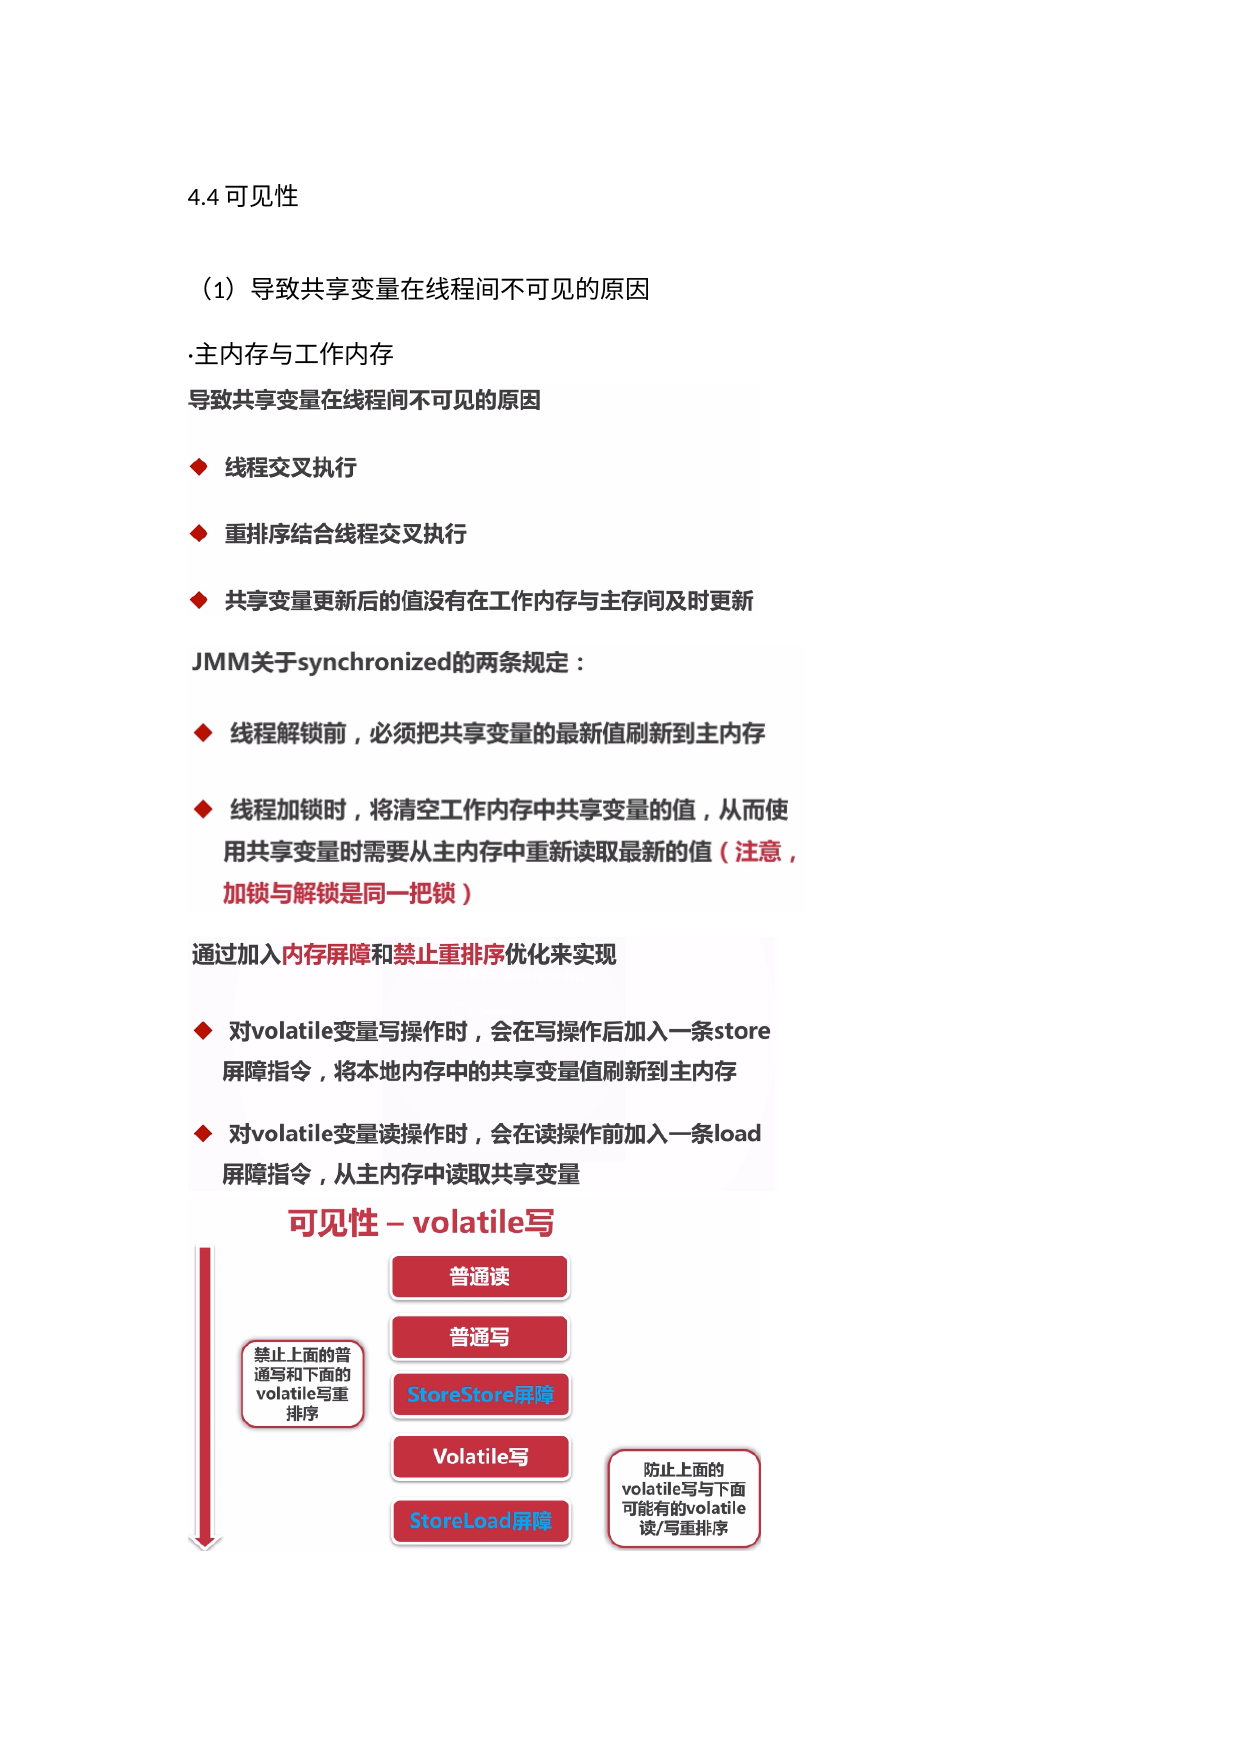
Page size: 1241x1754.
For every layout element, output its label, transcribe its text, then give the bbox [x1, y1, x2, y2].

picture [187, 385, 760, 616]
subtitle 4.4可见性 [187, 162, 1053, 227]
picture [187, 1197, 762, 1551]
picture [187, 645, 804, 912]
list ·主内存与工作内存 [187, 320, 1053, 385]
picture [187, 937, 775, 1191]
list 导致共享变量在线程间不可见的原因 [187, 255, 1053, 320]
